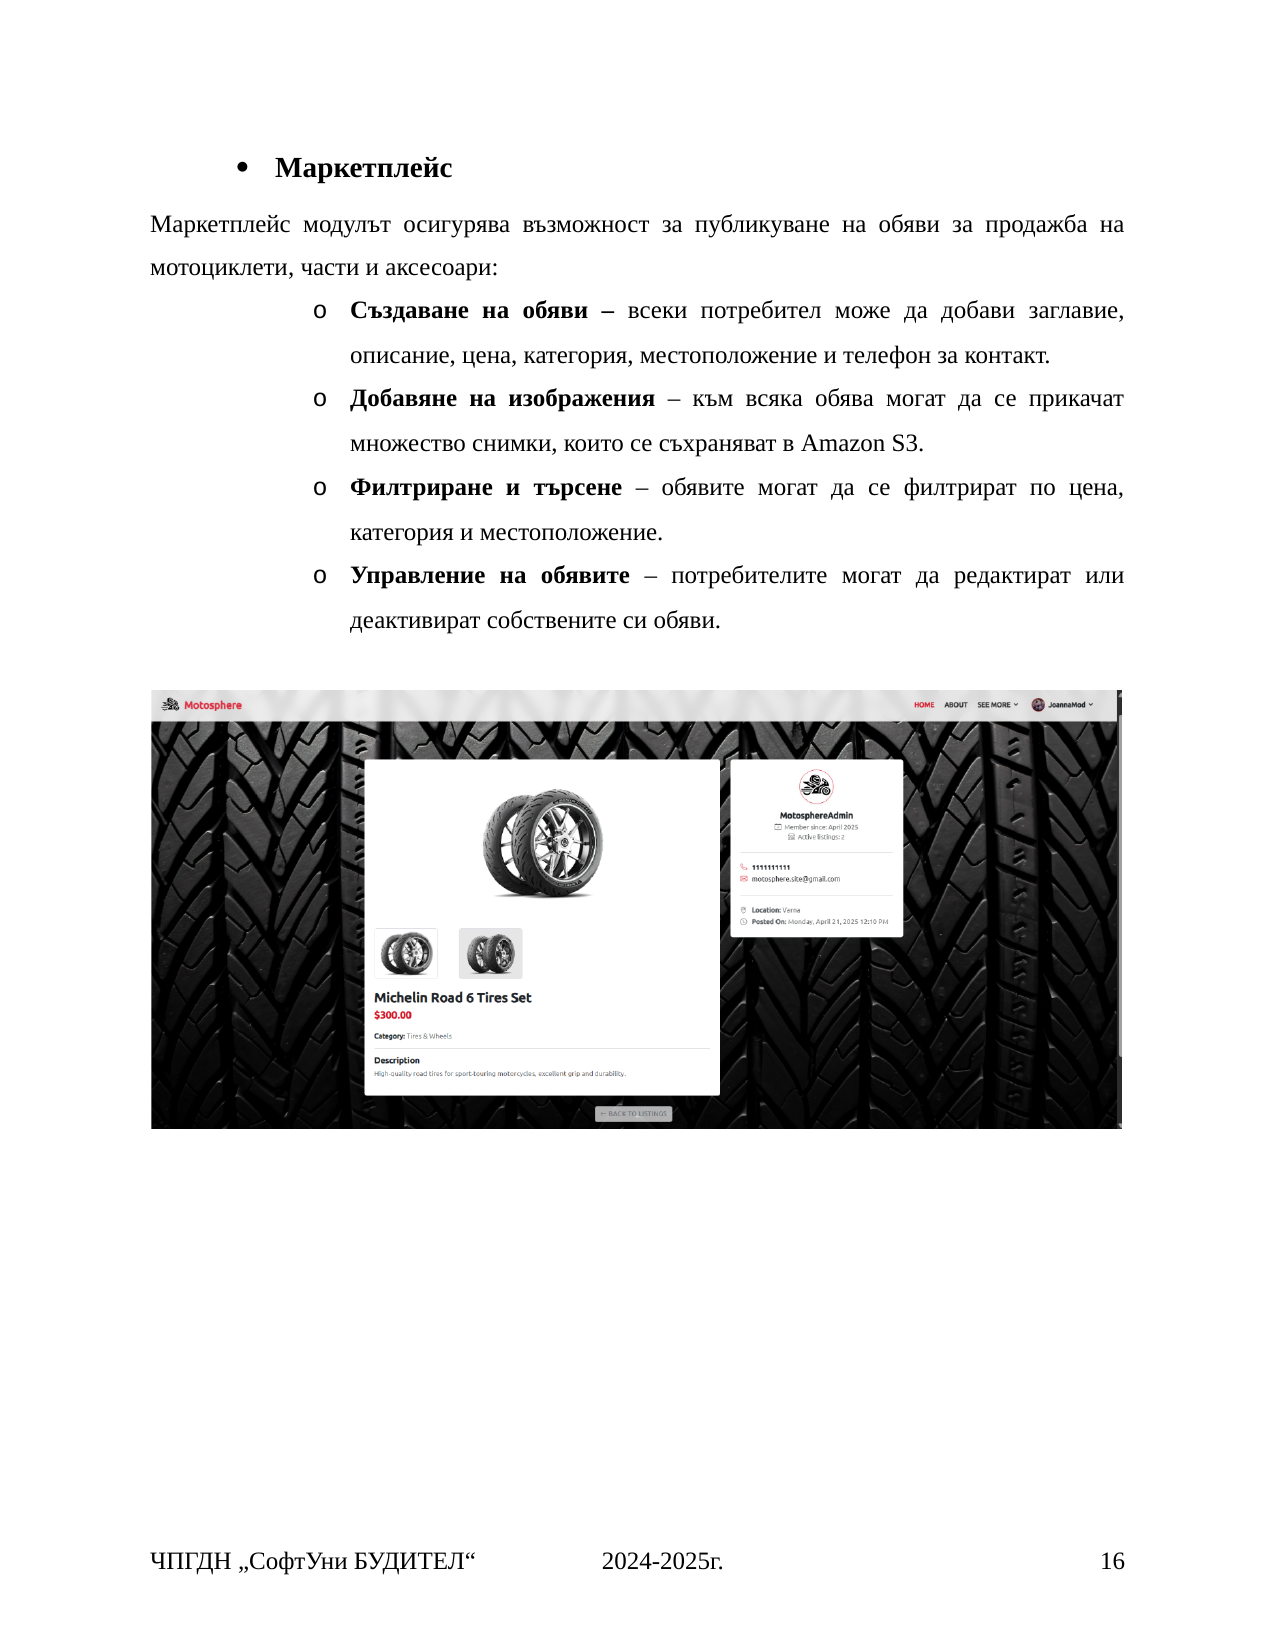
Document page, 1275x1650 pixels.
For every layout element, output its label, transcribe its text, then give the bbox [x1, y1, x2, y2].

list Управление на обявите – потребителите могат да редактират или деактивират собствените си обяви. [312, 560, 1125, 634]
text Маркетплейс модулът осигурява възможност за публикуване на обяви за продажба на мотоциклети, части и аксесоари: [150, 209, 1125, 281]
subtitle Маркетплейс [237, 150, 1125, 184]
list Филтриране и търсене – обявите могат да се филтрират по цена, категория и местоположение. [312, 472, 1125, 546]
list Добавяне на изображения – към всяка обява могат да се прикачат множество снимки, които се съхраняват в Amazon S3. [312, 383, 1125, 457]
list Създаване на обяви – всеки потребител може да добави заглавие, описание, цена, категория, местоположение и телефон за контакт. [312, 295, 1125, 369]
picture [150, 690, 1122, 1128]
